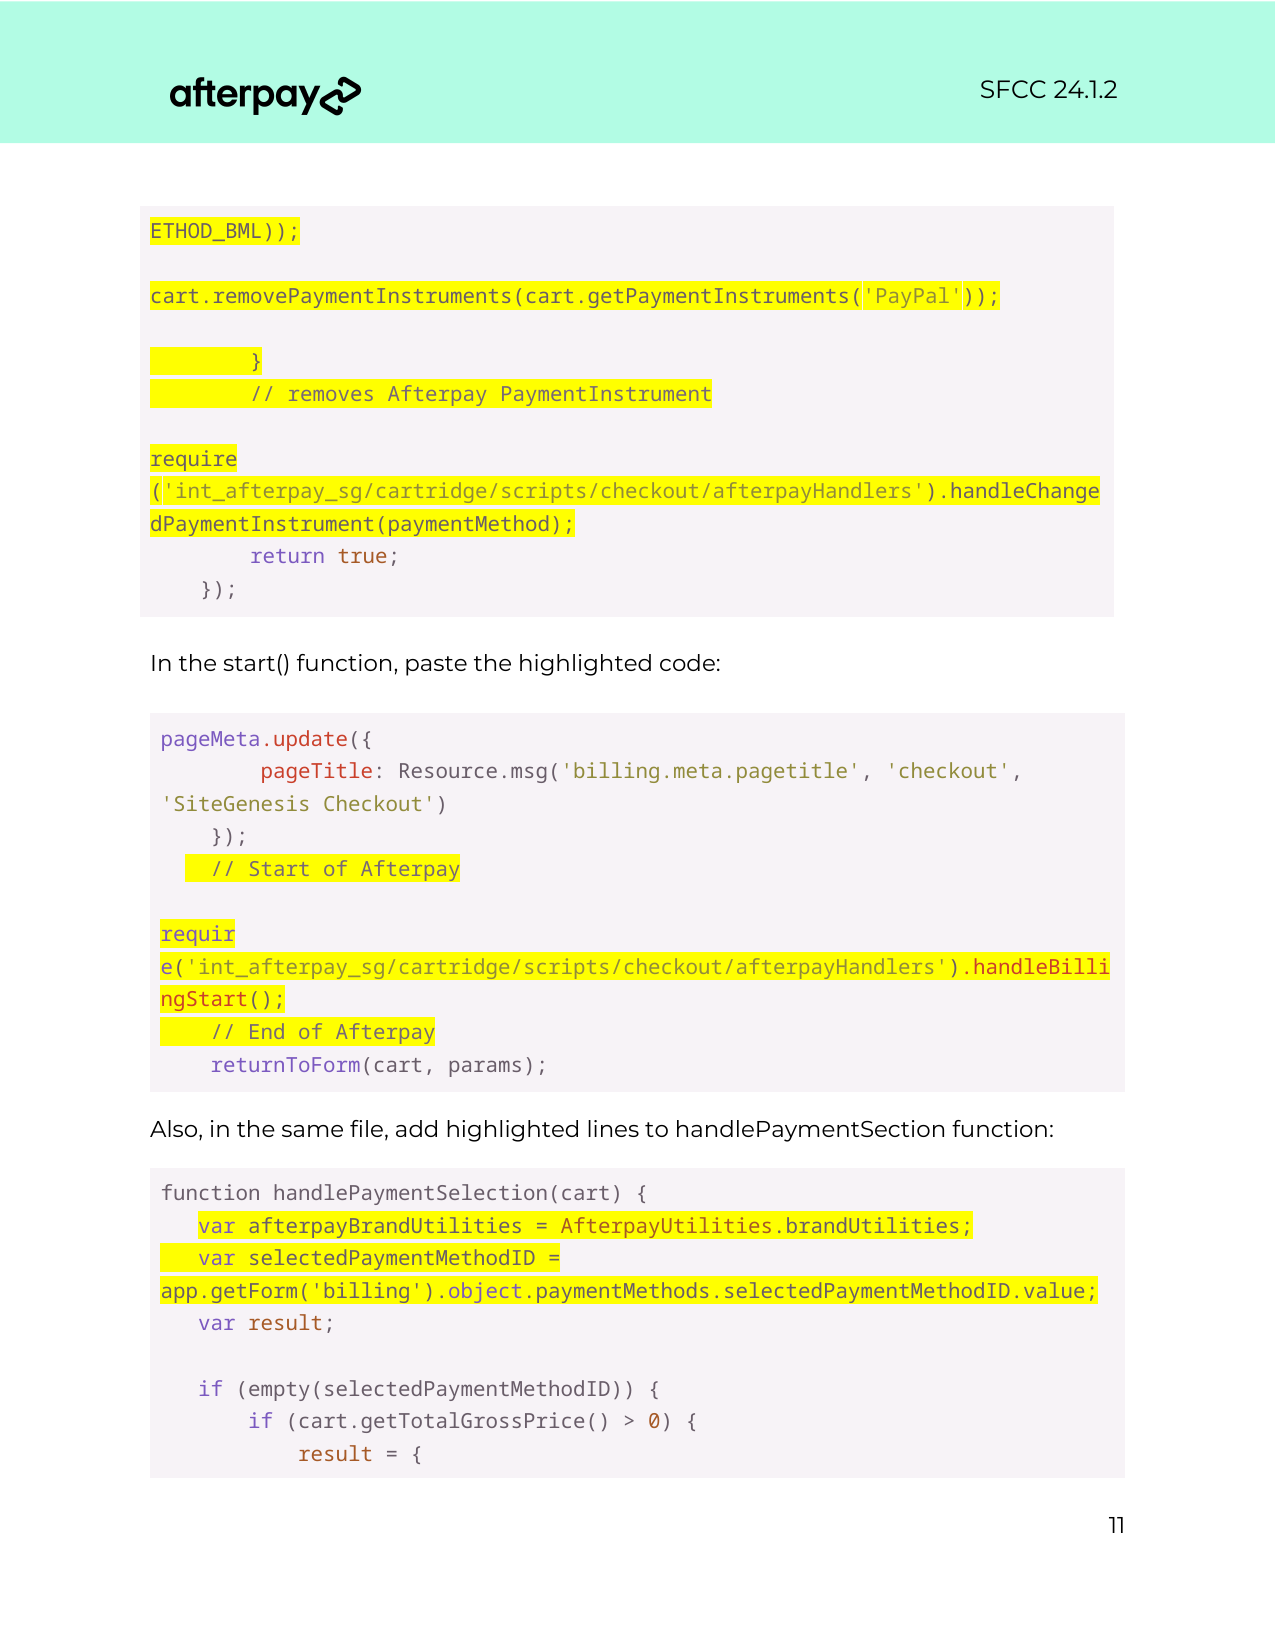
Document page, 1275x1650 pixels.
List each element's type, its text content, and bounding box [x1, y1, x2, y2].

table_header pageMeta.update({ pageTitle: Resource.msg('billing.meta.pagetitle', 'checkout', 'SiteGenesis Checkout') }); // Start of Afterpay require('int_afterpay_sg/cartridge/scripts/checkout/afterpayHandlers').handleBillingStart(); // End of Afterpay returnToForm(cart, params); [150, 713, 1125, 1092]
text Also, in the same file, add highlighted lines to handlePaymentSection function: [150, 1117, 1125, 1143]
text In the start() function, paste the highlighted code: [150, 649, 1125, 677]
picture [134, 48, 397, 144]
